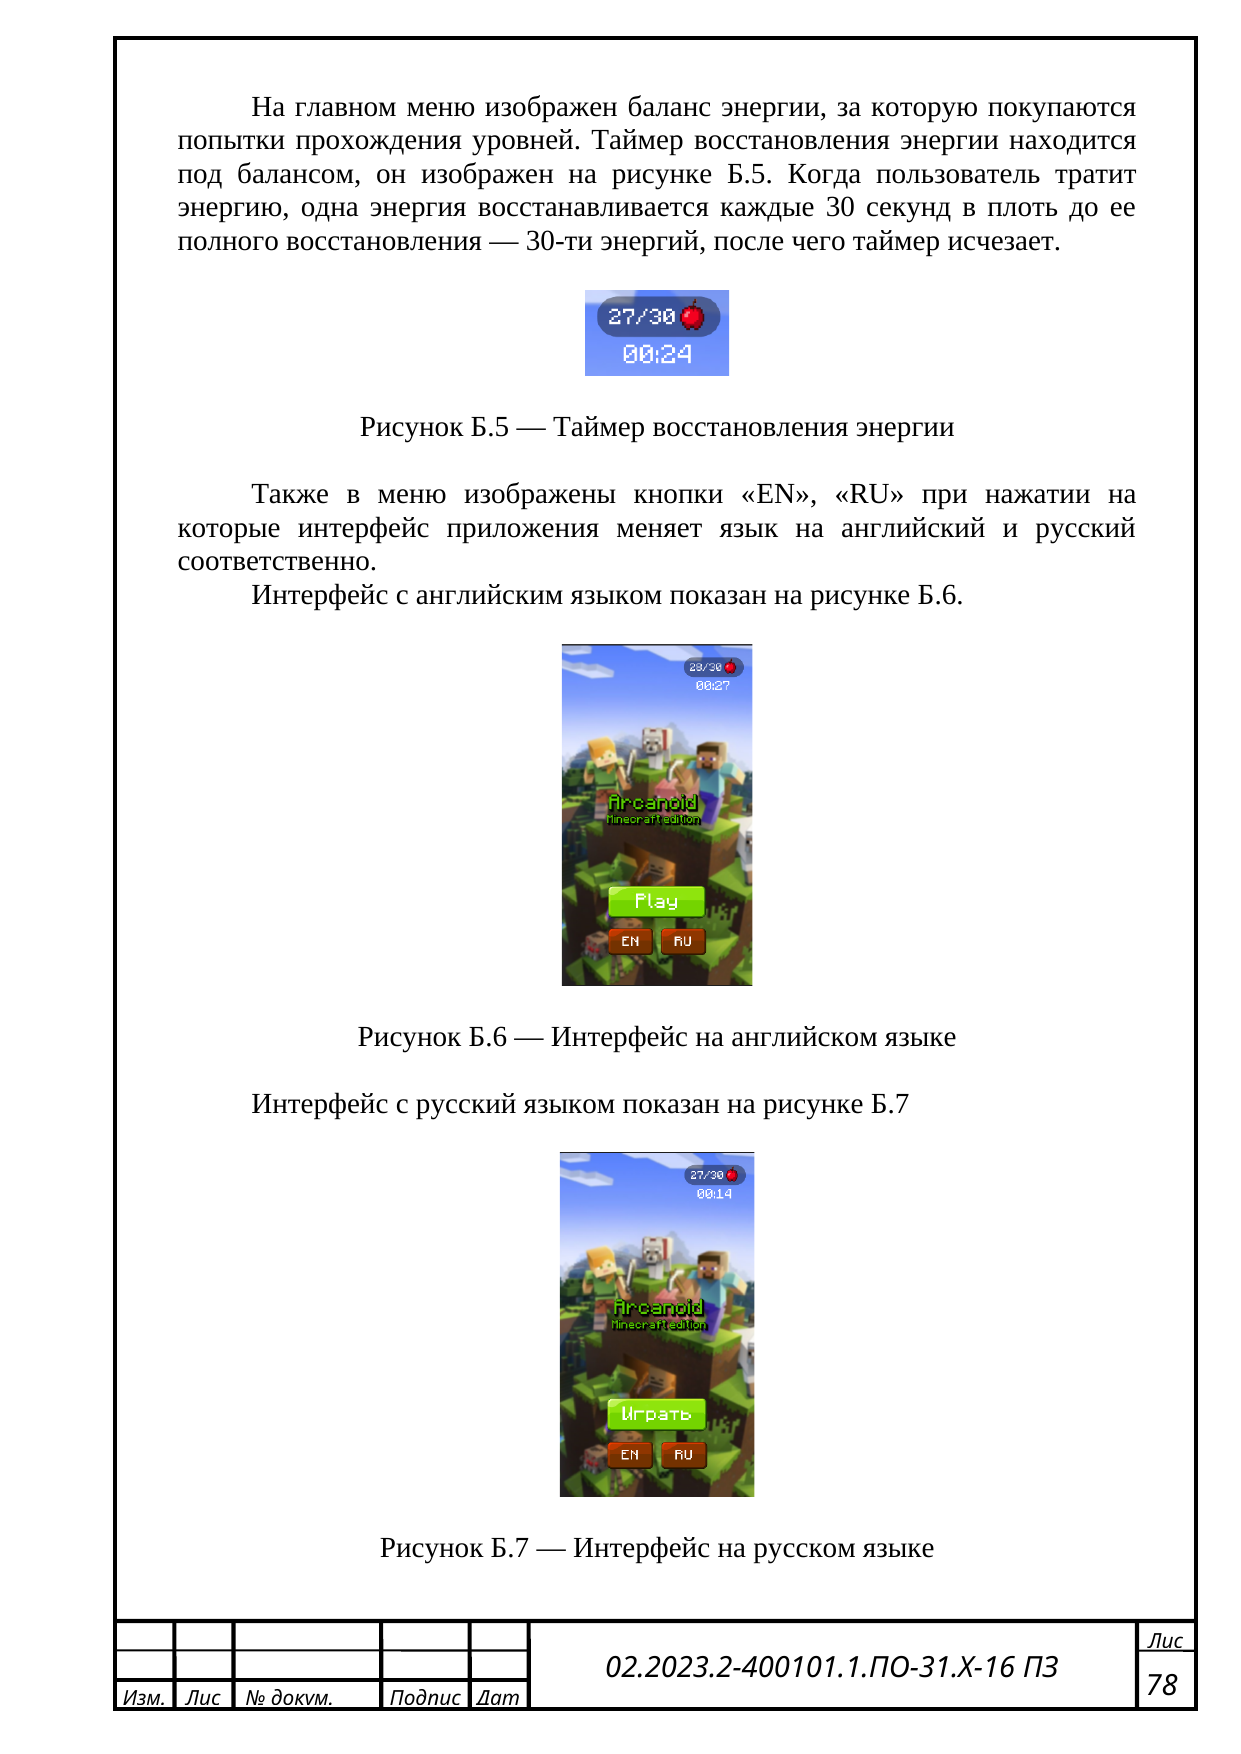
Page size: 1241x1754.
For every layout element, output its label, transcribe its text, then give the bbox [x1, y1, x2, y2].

text Рисунок Б.7 — Интерфейс на русском языке [177, 1531, 1137, 1564]
picture [559, 1152, 755, 1497]
text Интерфейс с русский языком показан на рисунке Б.7 [177, 1086, 1137, 1119]
picture [561, 644, 753, 986]
text На главном меню изображен баланс энергии, за которую покупаются попытки прохождения уровней. Таймер восстановления энергии находится под балансом, он изображен на рисунке Б.5. Когда пользователь тратит энергию, одна энергия восстанавливается каждые 30 секунд в плоть до ее полного восстановления — 30-ти энергий, после чего таймер исчезает. [177, 89, 1137, 256]
picture [585, 290, 730, 376]
text Рисунок Б.5 — Таймер восстановления энергии [177, 409, 1137, 443]
text Интерфейс с английским языком показан на рисунке Б.6. [177, 577, 1137, 611]
text Рисунок Б.6 — Интерфейс на английском языке [177, 1019, 1137, 1052]
text Также в меню изображены кнопки «EN», «RU» при нажатии на которые интерфейс приложения меняет язык на английский и русский соответственно. [177, 476, 1137, 577]
